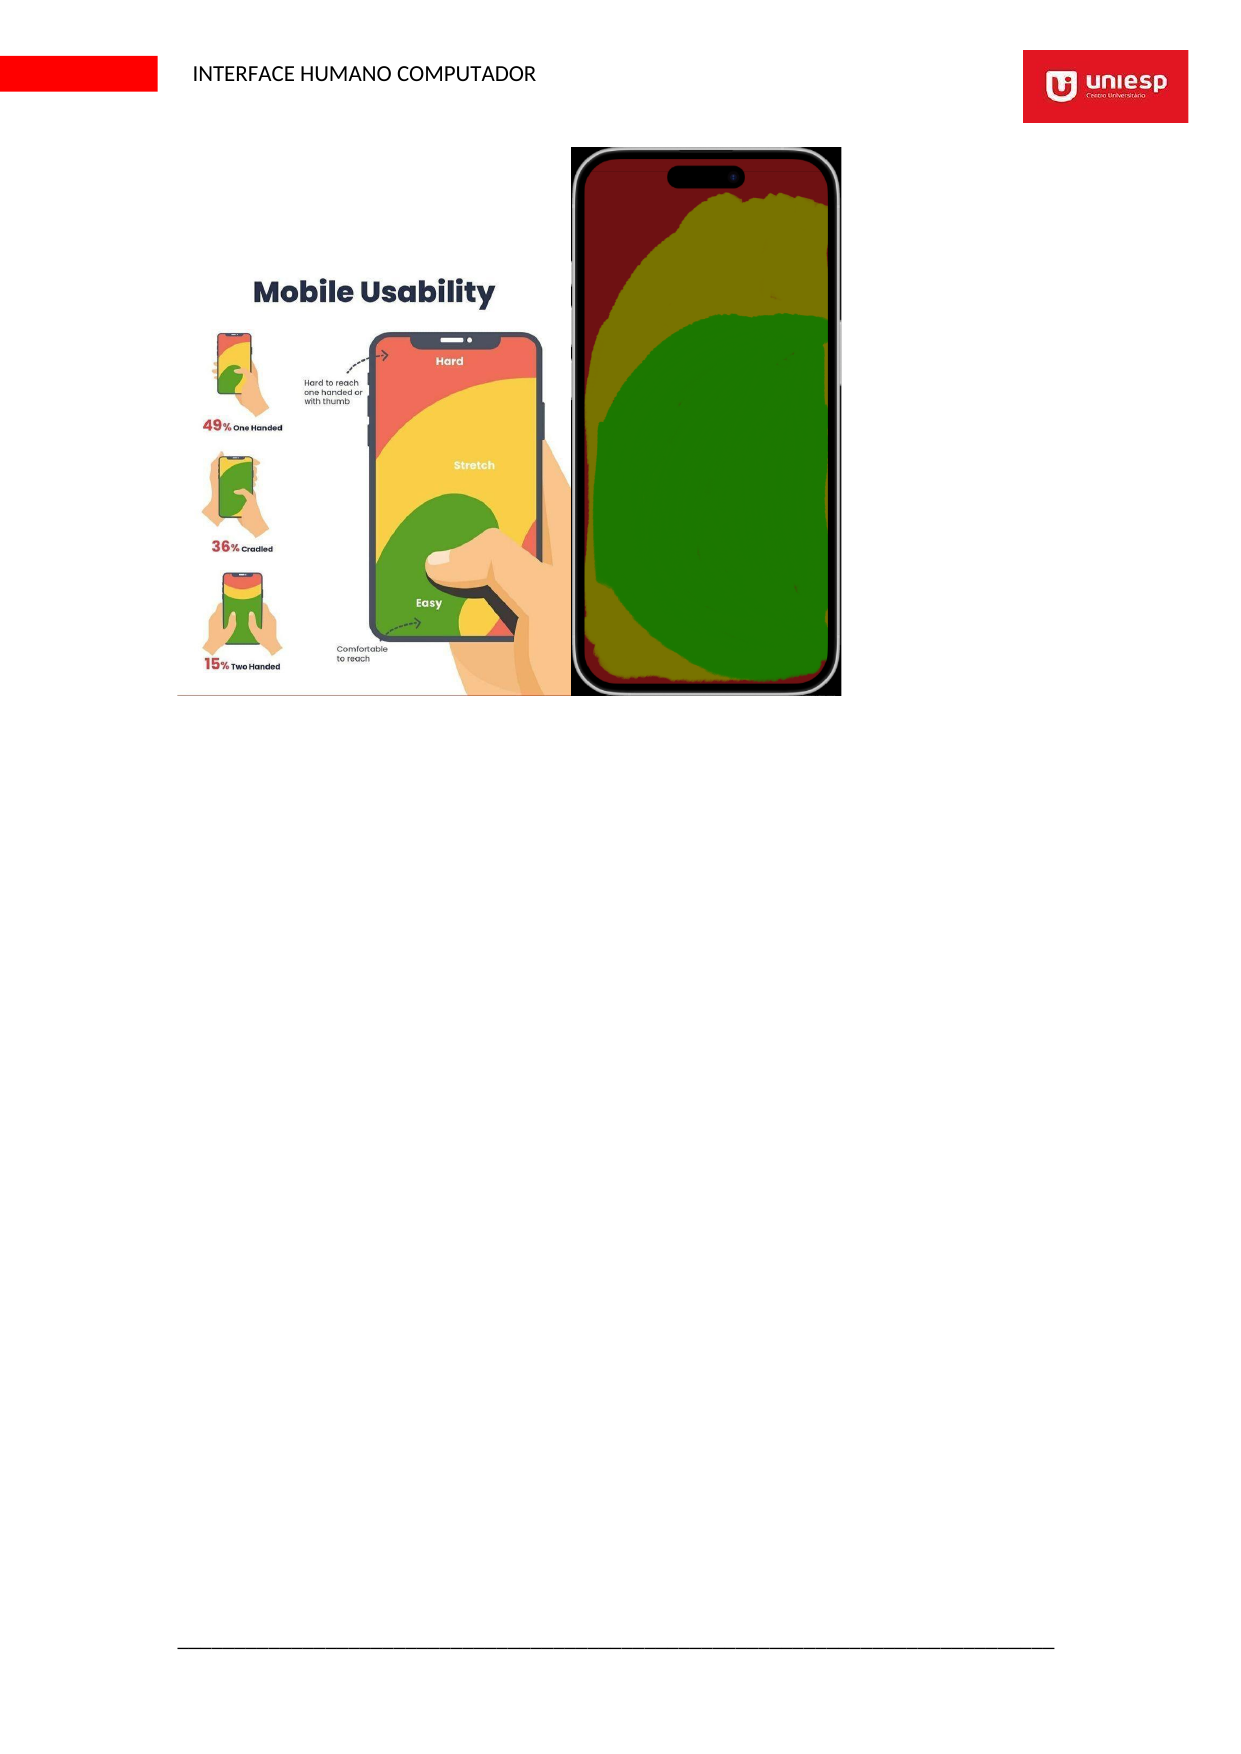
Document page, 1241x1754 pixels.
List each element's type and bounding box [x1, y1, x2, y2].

picture [1023, 50, 1189, 123]
picture [177, 147, 842, 696]
